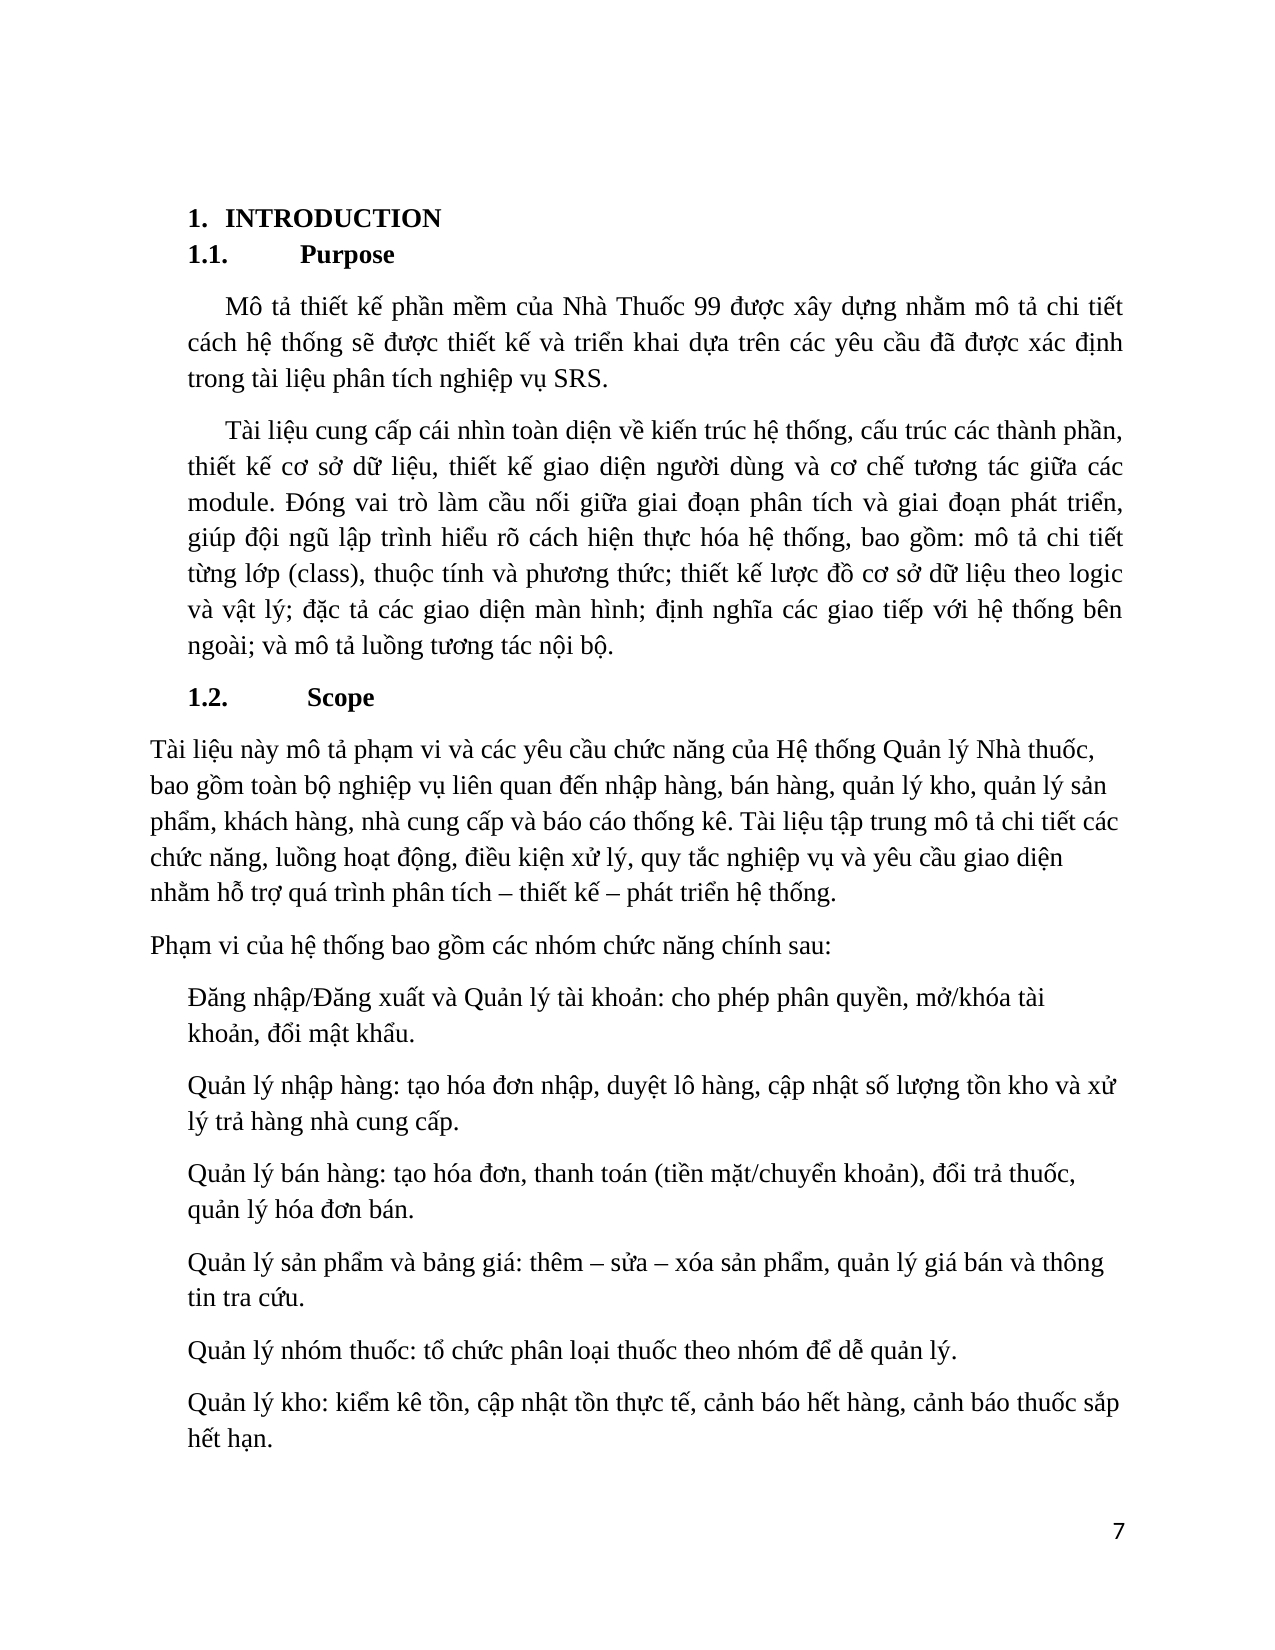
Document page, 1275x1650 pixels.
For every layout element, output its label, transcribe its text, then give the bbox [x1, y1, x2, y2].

text Quản lý sản phẩm và bảng giá: thêm – sửa – xóa sản phẩm, quản lý giá bán và thông tin tra cứu. [187, 1246, 1125, 1312]
text Quản lý kho: kiểm kê tồn, cập nhật tồn thực tế, cảnh báo hết hàng, cảnh báo thuốc sắp hết hạn. [187, 1386, 1125, 1453]
text Tài liệu cung cấp cái nhìn toàn diện về kiến trúc hệ thống, cấu trúc các thành phần, thiết kế cơ sở dữ liệu, thiết kế giao diện người dùng và cơ chế tương tác giữa các module. Đóng vai trò làm cầu nối giữa giai đoạn phân tích và giai đoạn phát triển, giúp đội ngũ lập trình hiểu rõ cách hiện thực hóa hệ thống, bao gồm: mô tả chi tiết từng lớp (class), thuộc tính và phương thức; thiết kế lược đồ cơ sở dữ liệu theo logic và vật lý; đặc tả các giao diện màn hình; định nghĩa các giao tiếp với hệ thống bên ngoài; và mô tả luồng tương tác nội bộ. [187, 414, 1125, 660]
text Quản lý nhập hàng: tạo hóa đơn nhập, duyệt lô hàng, cập nhật số lượng tồn kho và xử lý trả hàng nhà cung cấp. [187, 1069, 1125, 1136]
text Tài liệu này mô tả phạm vi và các yêu cầu chức năng của Hệ thống Quản lý Nhà thuốc, bao gồm toàn bộ nghiệp vụ liên quan đến nhập hàng, bán hàng, quản lý kho, quản lý sản phẩm, khách hàng, nhà cung cấp và báo cáo thống kê. Tài liệu tập trung mô tả chi tiết các chức năng, luồng hoạt động, điều kiện xử lý, quy tắc nghiệp vụ và yêu cầu giao diện nhằm hỗ trợ quá trình phân tích – thiết kế – phát triển hệ thống. [150, 733, 1125, 908]
text Phạm vi của hệ thống bao gồm các nhóm chức năng chính sau: [150, 929, 1125, 960]
text Mô tả thiết kế phần mềm của Nhà Thuốc 99 được xây dựng nhằm mô tả chi tiết cách hệ thống sẽ được thiết kế và triển khai dựa trên các yêu cầu đã được xác định trong tài liệu phân tích nghiệp vụ SRS. [187, 291, 1125, 393]
text Quản lý nhóm thuốc: tổ chức phân loại thuốc theo nhóm để dễ quản lý. [187, 1334, 1125, 1365]
text Quản lý bán hàng: tạo hóa đơn, thanh toán (tiền mặt/chuyển khoản), đổi trả thuốc, quản lý hóa đơn bán. [187, 1157, 1125, 1224]
list INTRODUCTION [187, 202, 1125, 233]
list Scope [187, 681, 1125, 712]
list Purpose [187, 238, 1125, 269]
text Đăng nhập/Đăng xuất và Quản lý tài khoản: cho phép phân quyền, mở/khóa tài khoản, đổi mật khẩu. [187, 981, 1125, 1048]
